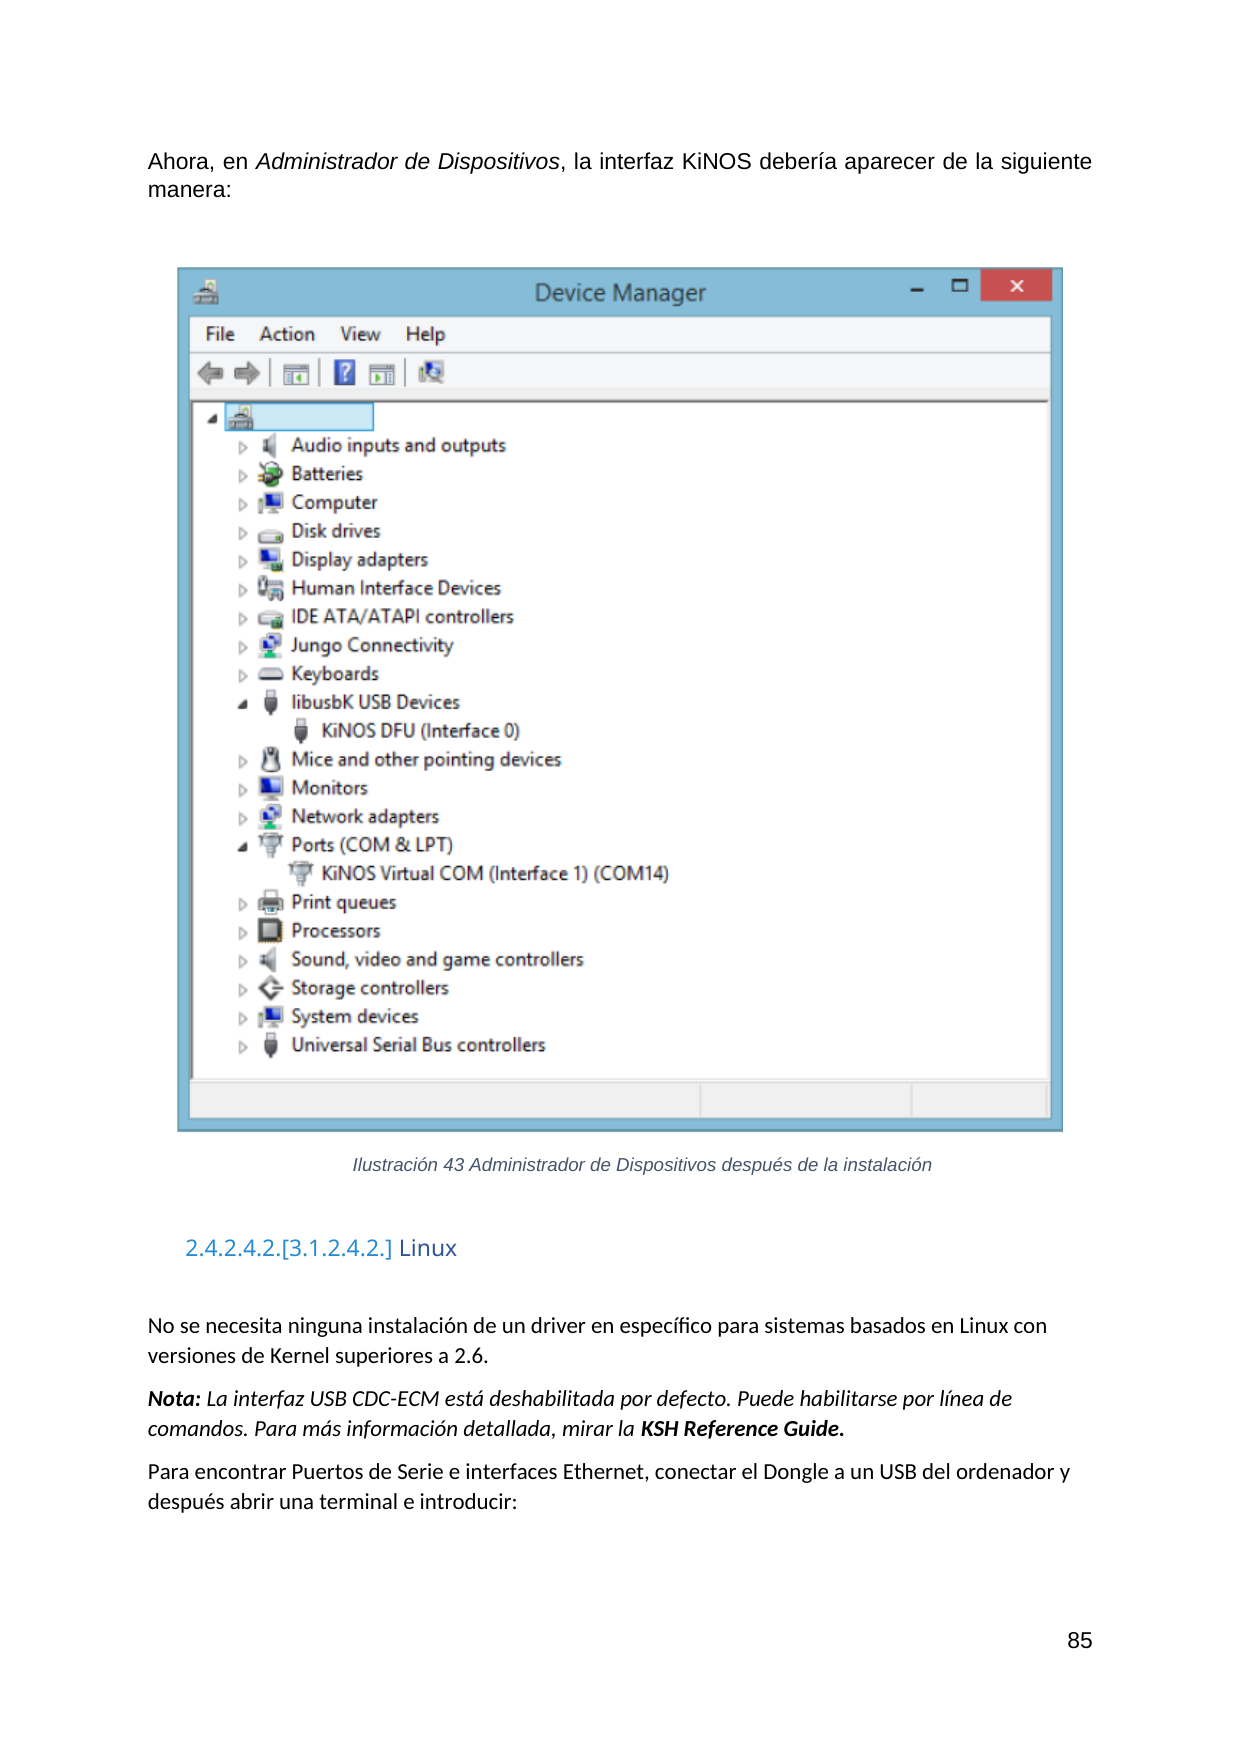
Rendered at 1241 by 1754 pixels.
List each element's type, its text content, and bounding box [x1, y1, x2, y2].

text Ahora, en Administrador de Dispositivos, la interfaz KiNOS debería aparecer de la siguiente manera: [148, 148, 1092, 202]
subtitle Linux [185, 1232, 1092, 1264]
text Para encontrar Puertos de Serie e interfaces Ethernet, conectar el Dongle a un USB del ordenador y después abrir una terminal e introducir: [148, 1457, 1092, 1515]
text Ilustración Administrador de Dispositivos después de la instalación [194, 1154, 1092, 1175]
text Nota: La interfaz USB CDC-ECM está deshabilitada por defecto. Puede habilitarse por línea de comandos. Para más información detallada, mirar la KSH Reference Guide. [148, 1384, 1092, 1442]
picture [177, 266, 1063, 1135]
text No se necesita ninguna instalación de un driver en específico para sistemas basados en Linux con versiones de Kernel superiores a 2.6. [148, 1311, 1092, 1369]
